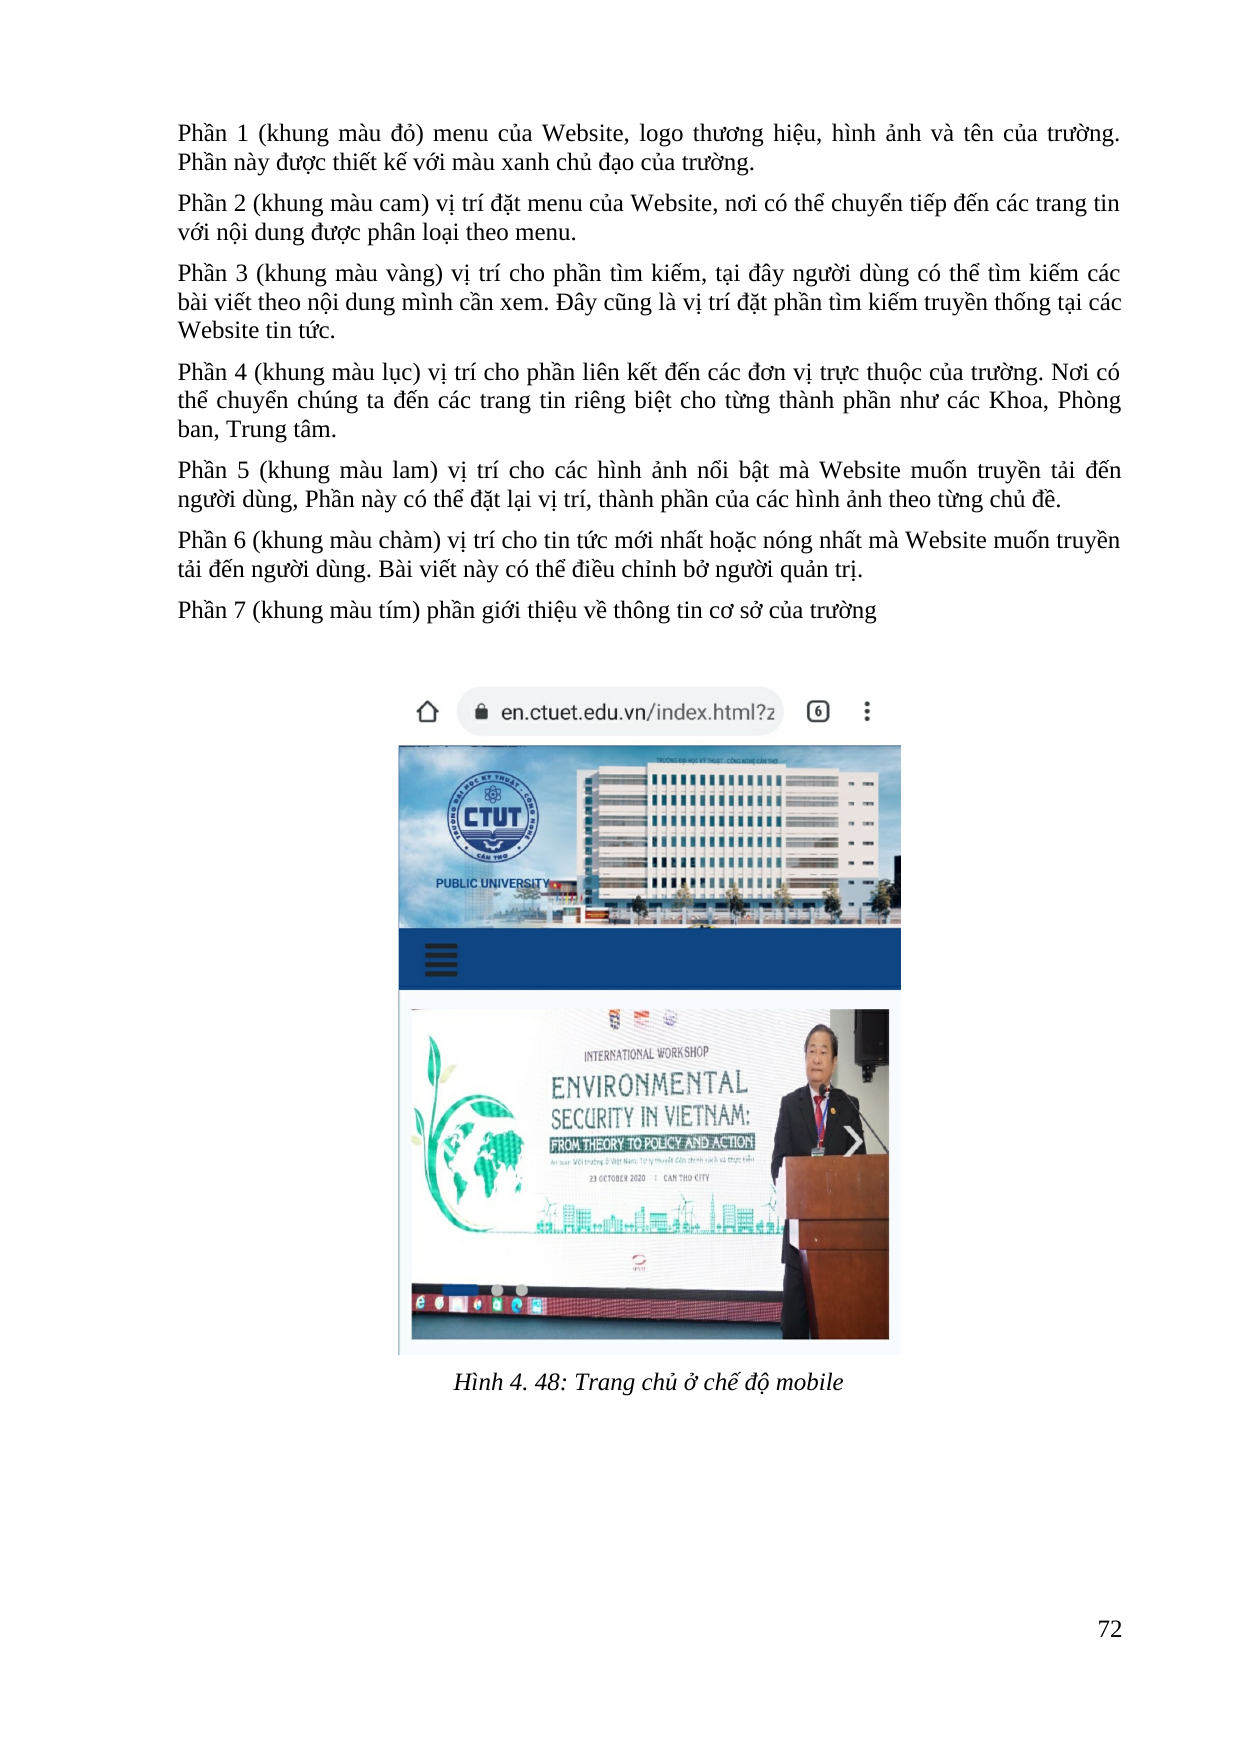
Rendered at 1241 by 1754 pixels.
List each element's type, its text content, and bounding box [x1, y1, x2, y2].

text Phần 3 (khung màu vàng) vị trí cho phần tìm kiếm, tại đây người dùng có thể tìm kiếm các bài viết theo nội dung mình cần xem. Đây cũng là vị trí đặt phần tìm kiếm truyền thống tại các Website tin tức. [177, 258, 1122, 344]
picture [398, 678, 901, 1355]
text Phần 2 (khung màu cam) vị trí đặt menu của Website, nơi có thể chuyển tiếp đến các trang tin với nội dung được phân loại theo menu. [177, 188, 1122, 246]
text Phần 1 (khung màu đỏ) menu của Website, logo thương hiệu, hình ảnh và tên của trường. Phần này được thiết kế với màu xanh chủ đạo của trường. [177, 118, 1122, 176]
text Phần 6 (khung màu chàm) vị trí cho tin tức mới nhất hoặc nóng nhất mà Website muốn truyền tải đến người dùng. Bài viết này có thể điều chỉnh bở người quản trị. [177, 526, 1122, 583]
text Phần 7 (khung màu tím) phần giới thiệu về thông tin cơ sở của trường [177, 596, 1122, 624]
text Phần 4 (khung màu lục) vị trí cho phần liên kết đến các đơn vị trực thuộc của trường. Nơi có thể chuyển chúng ta đến các trang tin riêng biệt cho từng thành phần như các Khoa, Phòng ban, Trung tâm. [177, 357, 1122, 443]
text Phần 5 (khung màu lam) vị trí cho các hình ảnh nổi bật mà Website muốn truyền tải đến người dùng, Phần này có thể đặt lại vị trí, thành phần của các hình ảnh theo từng chủ đề. [177, 456, 1122, 513]
text Hình 4. 48: Trang chủ ở chế độ mobile [177, 1367, 1122, 1396]
